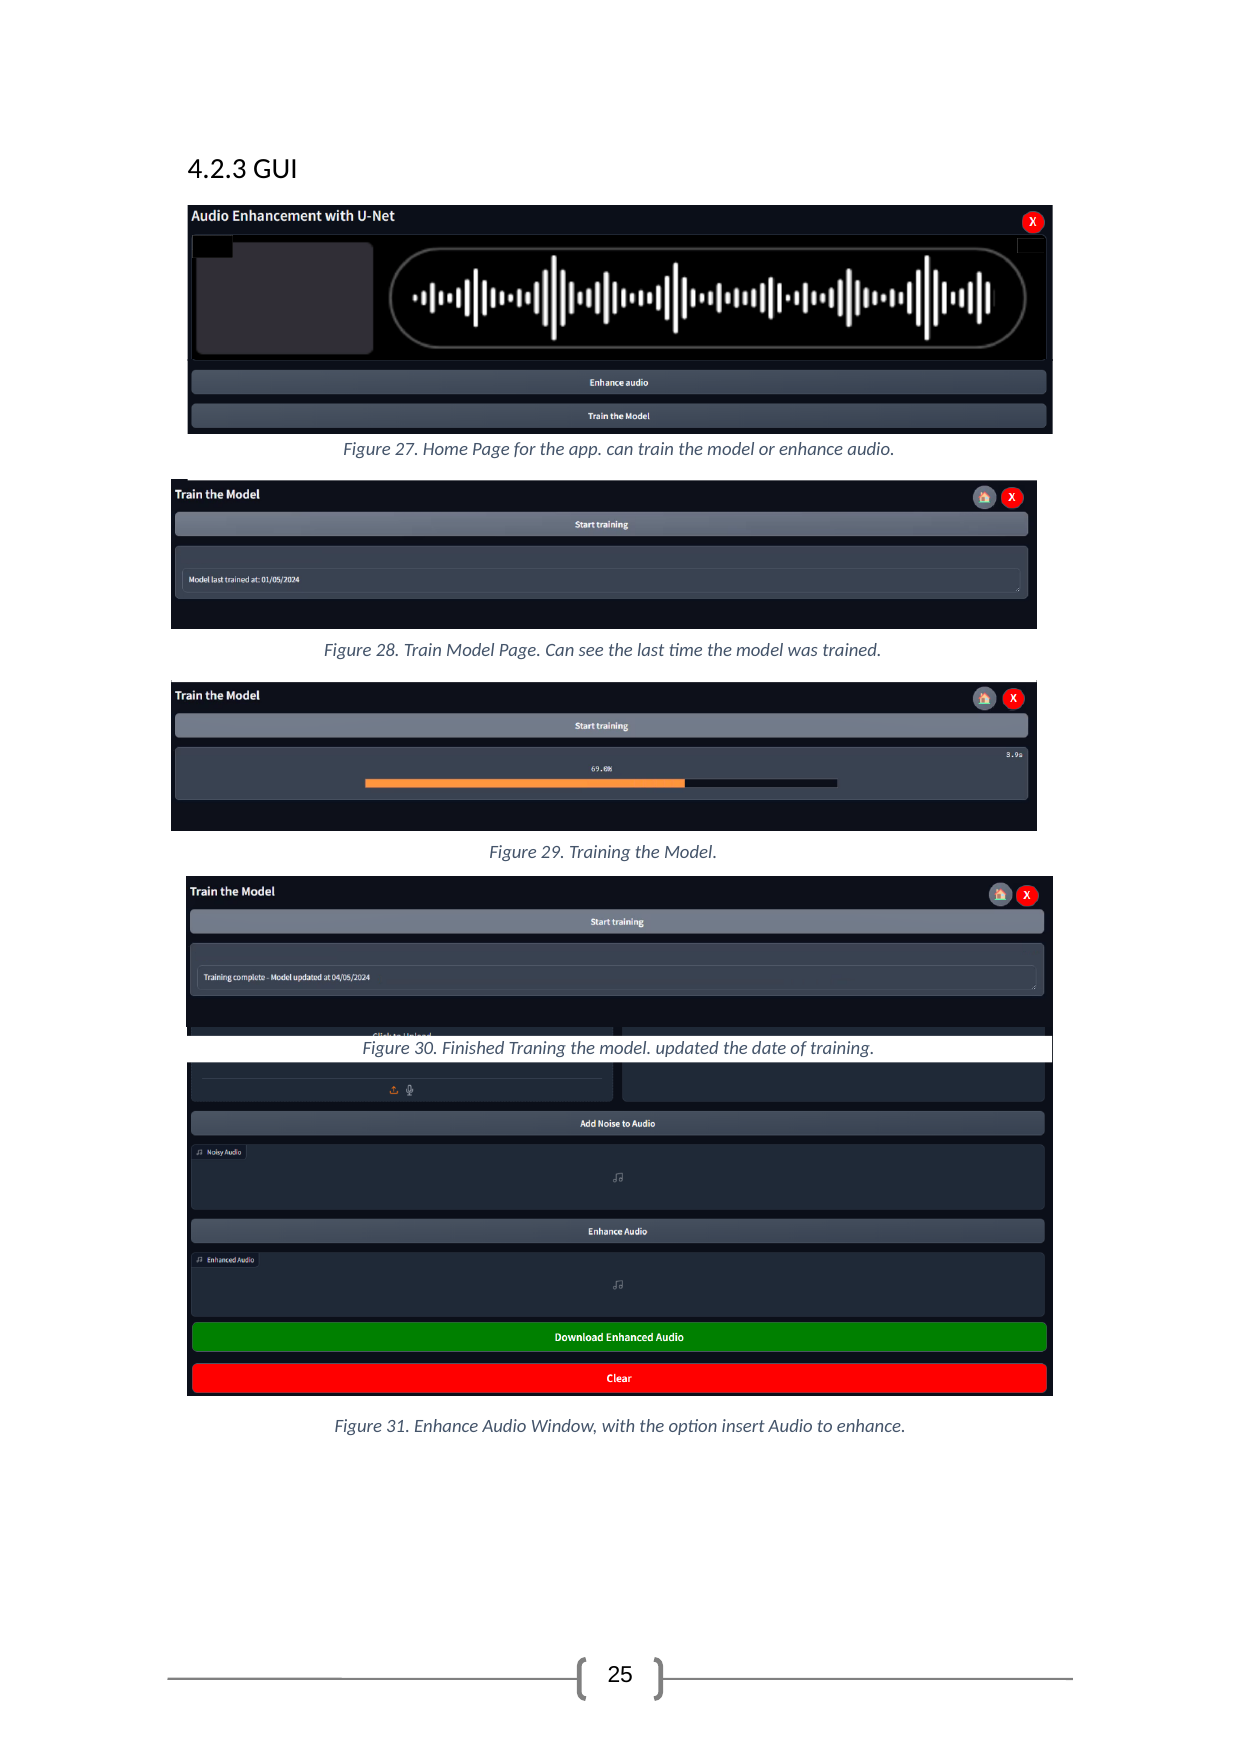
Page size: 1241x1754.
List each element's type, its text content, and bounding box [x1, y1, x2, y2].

picture [186, 876, 1053, 1035]
text 4.2.3 GUI [187, 150, 1053, 186]
picture [171, 683, 1037, 831]
picture [171, 479, 1037, 629]
text Figure 31. Enhance Audio Window, with the option insert Audio to enhance. [187, 1415, 1053, 1438]
picture [187, 1063, 1053, 1396]
picture [187, 205, 1053, 434]
